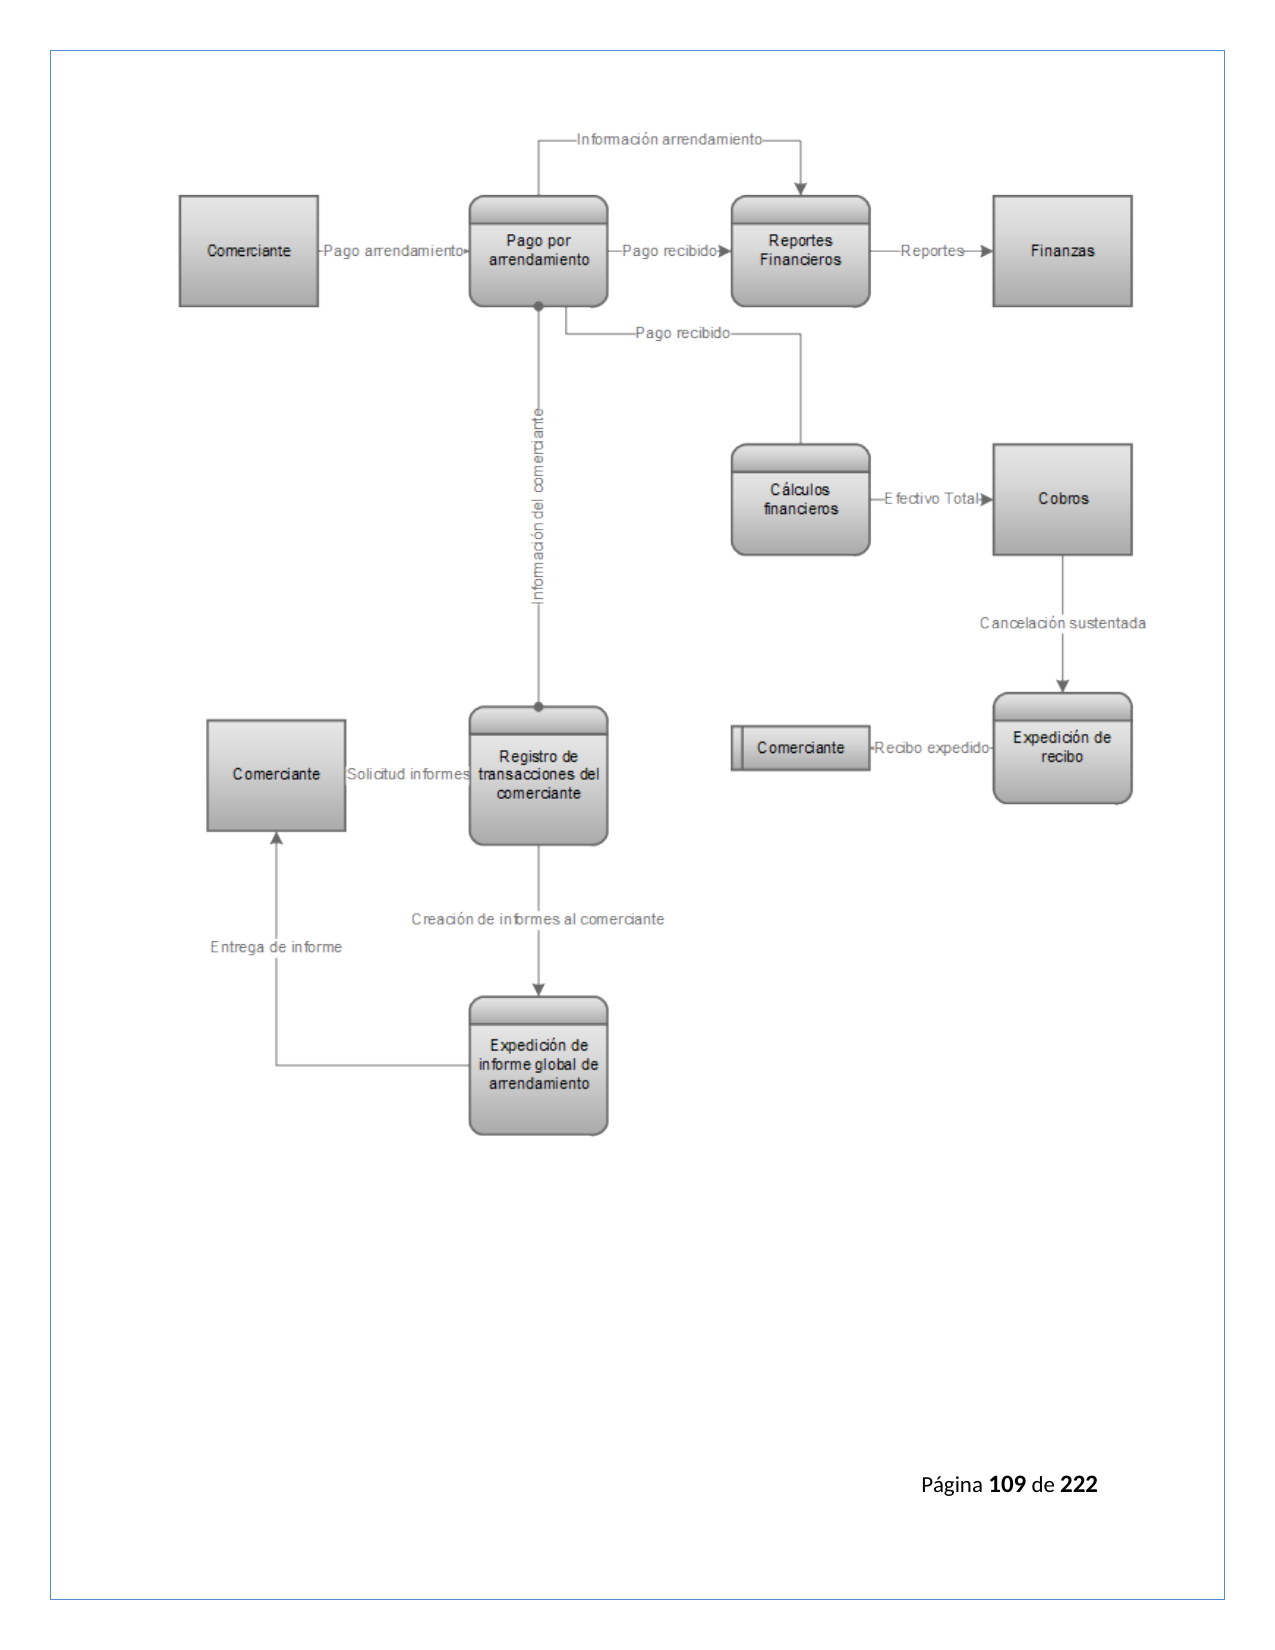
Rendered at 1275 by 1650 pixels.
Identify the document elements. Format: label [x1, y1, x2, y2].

picture [177, 126, 1157, 1139]
